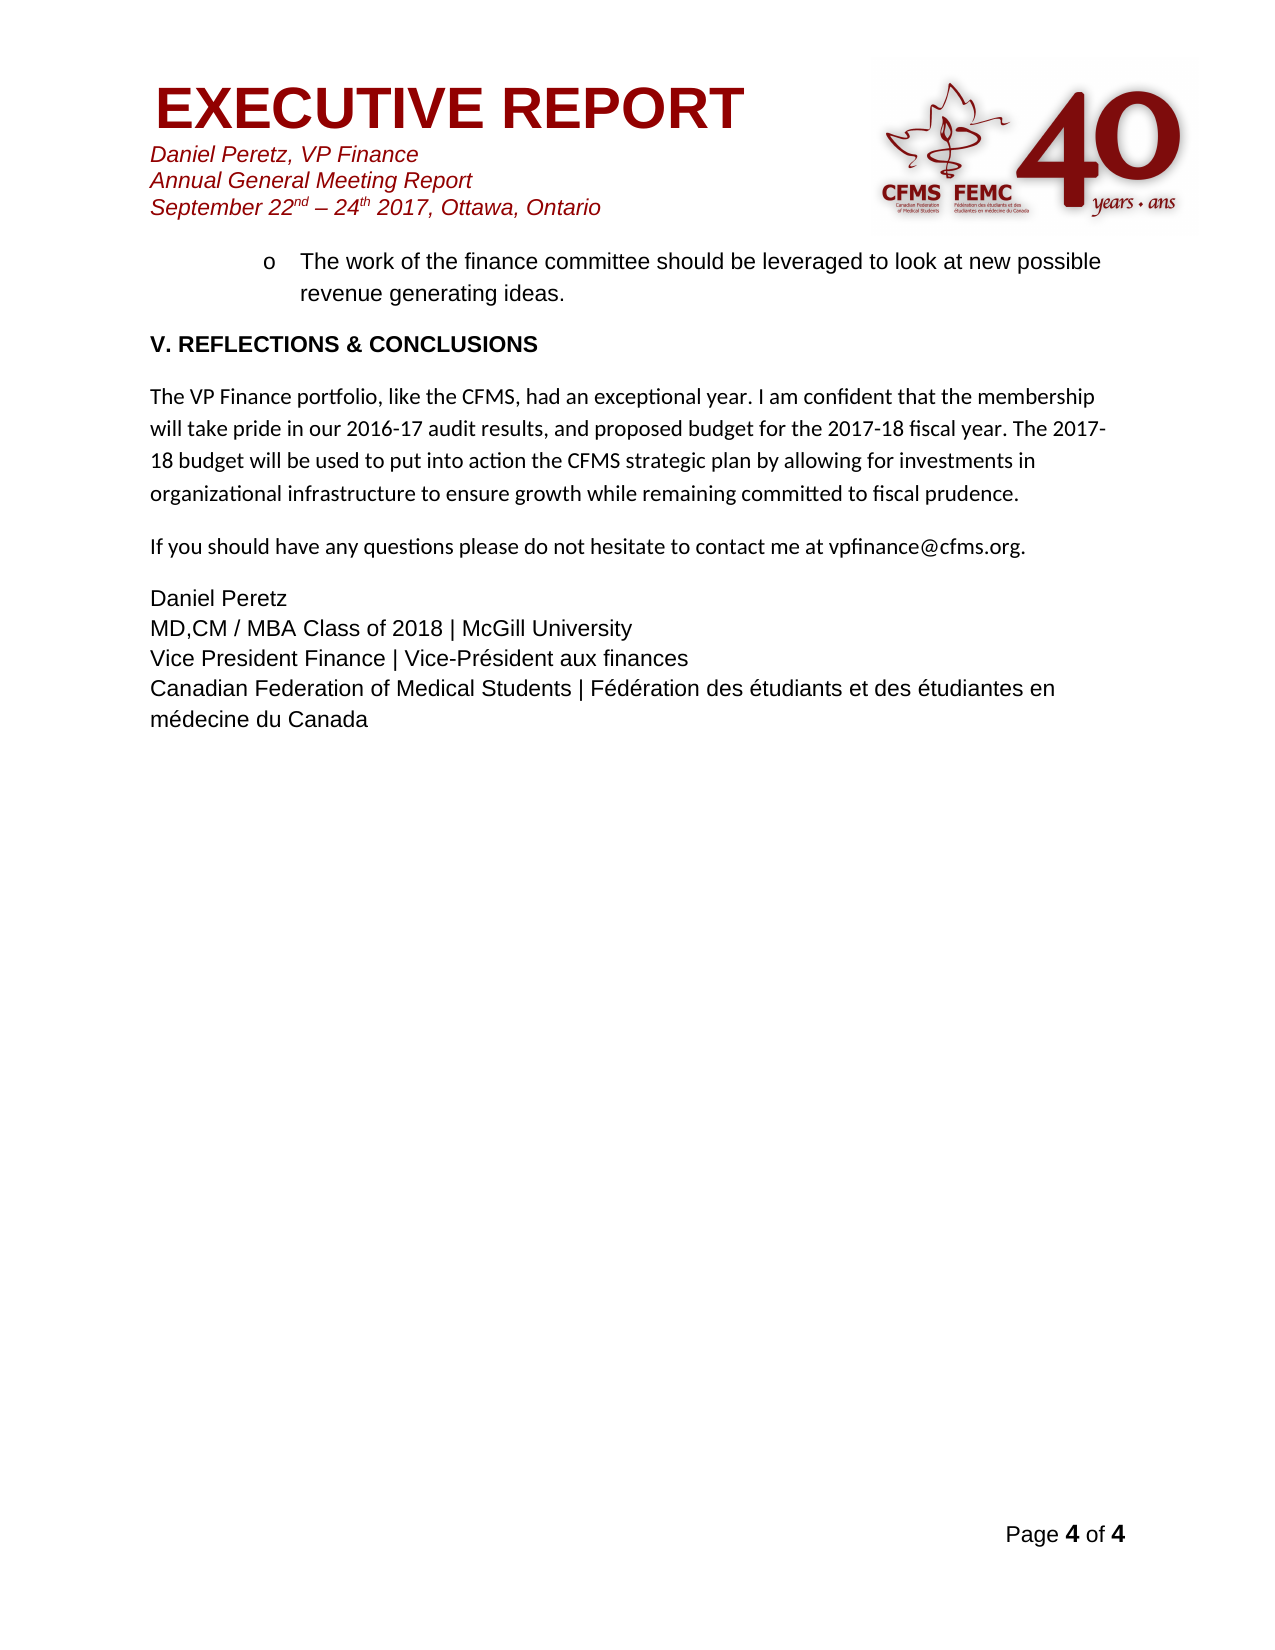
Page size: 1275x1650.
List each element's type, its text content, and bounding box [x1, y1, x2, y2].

picture [870, 57, 1199, 236]
text If you should have any questions please do not hesitate to contact me at vpfinance@cfms.org. [150, 532, 1125, 560]
text The VP Finance portfolio, like the CFMS, had an exceptional year. I am confident that the membership will take pride in our 2016-17 audit results, and proposed budget for the 2017-18 fiscal year. The 2017-18 budget will be used to put into action the CFMS strategic plan by allowing for investments in organizational infrastructure to ensure growth while remaining committed to fiscal prudence. [150, 382, 1125, 507]
list The work of the finance committee should be leveraged to look at new possible revenue generating ideas. [262, 248, 1125, 306]
text Daniel Peretz MD,CM / MBA Class of 2018 | McGill University Vice President Finance | Vice-Président aux finances Canadian Federation of Medical Students | Fédération des étudiants et des étudiantes en médecine du Canada [150, 585, 1125, 732]
text V. REFLECTIONS & CONCLUSIONS [150, 331, 1125, 357]
